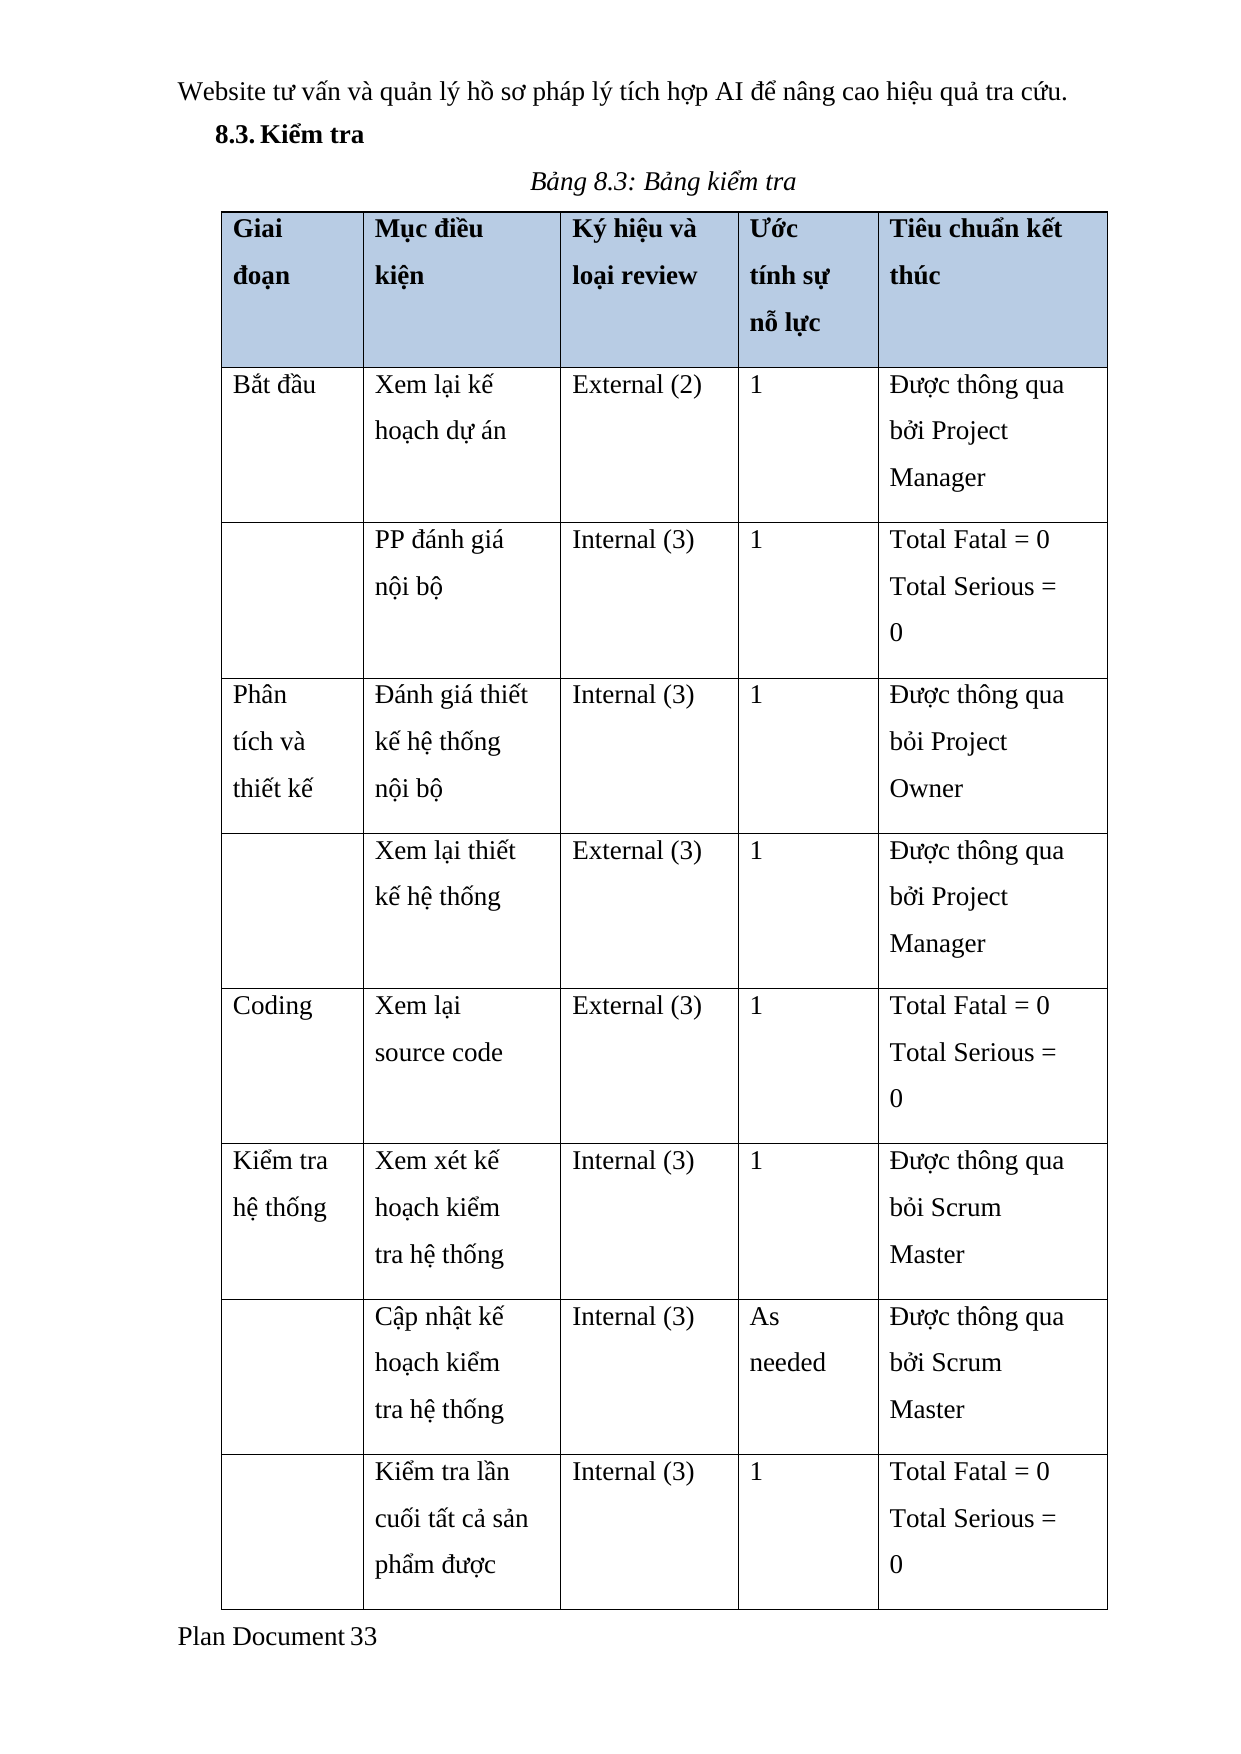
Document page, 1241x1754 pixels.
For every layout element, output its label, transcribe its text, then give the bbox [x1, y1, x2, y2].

table_cell 1 [739, 368, 878, 522]
table_cell Bắt đầu [222, 368, 363, 522]
table_cell 1 [739, 989, 878, 1143]
table_cell Xem lại thiết kế hệ thống [364, 834, 560, 988]
table_cell 1 [739, 834, 878, 988]
table_cell 1 [739, 679, 878, 833]
table_cell Total Fatal = 0 Total Serious = 0 [879, 523, 1107, 677]
table_cell Internal (3) [561, 1455, 738, 1609]
table_cell Phân tích và thiết kế [222, 679, 363, 833]
table_cell Xem xét kế hoạch kiểm tra hệ thống [364, 1144, 560, 1299]
table_cell Coding [222, 989, 363, 1143]
text Bảng 8.3: Bảng kiểm tra [177, 165, 1152, 196]
table_cell [222, 1300, 363, 1454]
table_cell 1 [739, 1455, 878, 1609]
table_header Ký hiệu và loại review [561, 213, 738, 367]
table_cell External (3) [561, 989, 738, 1143]
table_cell 1 [739, 1144, 878, 1299]
table_cell Cập nhật kế hoạch kiểm tra hệ thống [364, 1300, 560, 1454]
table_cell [364, 1455, 560, 1609]
table_cell Được thông qua bởi Project Manager [879, 368, 1107, 522]
table_cell As needed [739, 1300, 878, 1454]
table_cell PP đánh giá nội bộ [364, 523, 560, 677]
table_cell Total Fatal = 0 Total Serious = 0 [879, 989, 1107, 1143]
table_cell Xem lại source code [364, 989, 560, 1143]
table_cell Xem lại kế hoạch dự án [364, 368, 560, 522]
list Kiểm tra [215, 118, 1152, 149]
table_header Mục điều kiện [364, 213, 560, 367]
table_header Ước tính sự nỗ lực [739, 213, 878, 367]
table_cell Được thông qua bởi Scrum Master [879, 1300, 1107, 1454]
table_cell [879, 1455, 1107, 1609]
table_cell Đánh giá thiết kế hệ thống nội bộ [364, 679, 560, 833]
table_cell 1 [739, 523, 878, 677]
table_cell Internal (3) [561, 1144, 738, 1299]
table_cell Internal (3) [561, 523, 738, 677]
table_cell External (2) [561, 368, 738, 522]
table_cell External (3) [561, 834, 738, 988]
table_cell [222, 523, 363, 677]
table_header Tiêu chuẩn kết thúc [879, 213, 1107, 367]
table_cell Internal (3) [561, 679, 738, 833]
table_cell [222, 834, 363, 988]
table_cell Internal (3) [561, 1300, 738, 1454]
table_cell Được thông qua bỏi Project Owner [879, 679, 1107, 833]
table_header Giai đoạn [222, 213, 363, 367]
table_cell Được thông qua bởi Project Manager [879, 834, 1107, 988]
table_cell Được thông qua bỏi Scrum Master [879, 1144, 1107, 1299]
table_cell Kiểm tra hệ thống [222, 1144, 363, 1299]
table_cell [222, 1455, 363, 1609]
